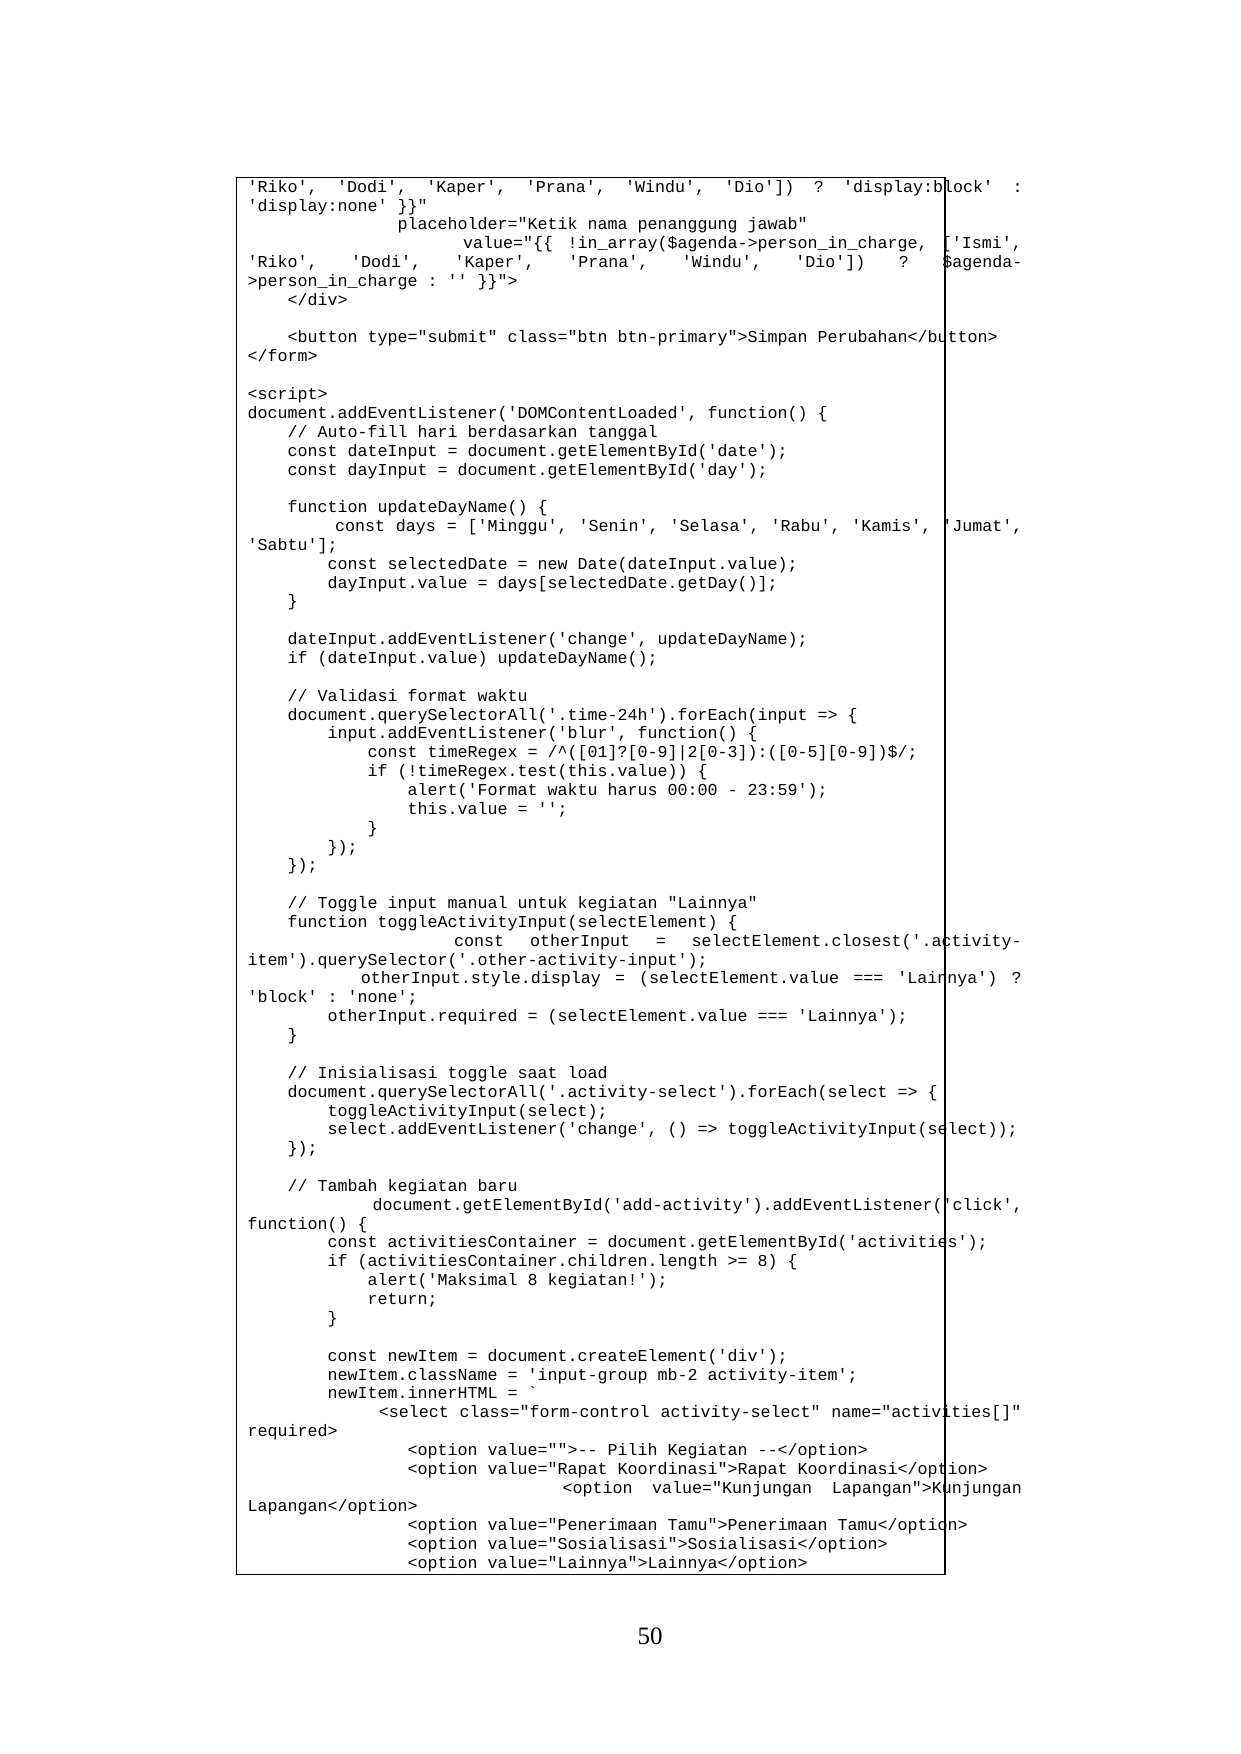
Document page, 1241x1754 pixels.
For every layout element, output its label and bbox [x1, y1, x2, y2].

table_header [237, 178, 944, 1573]
